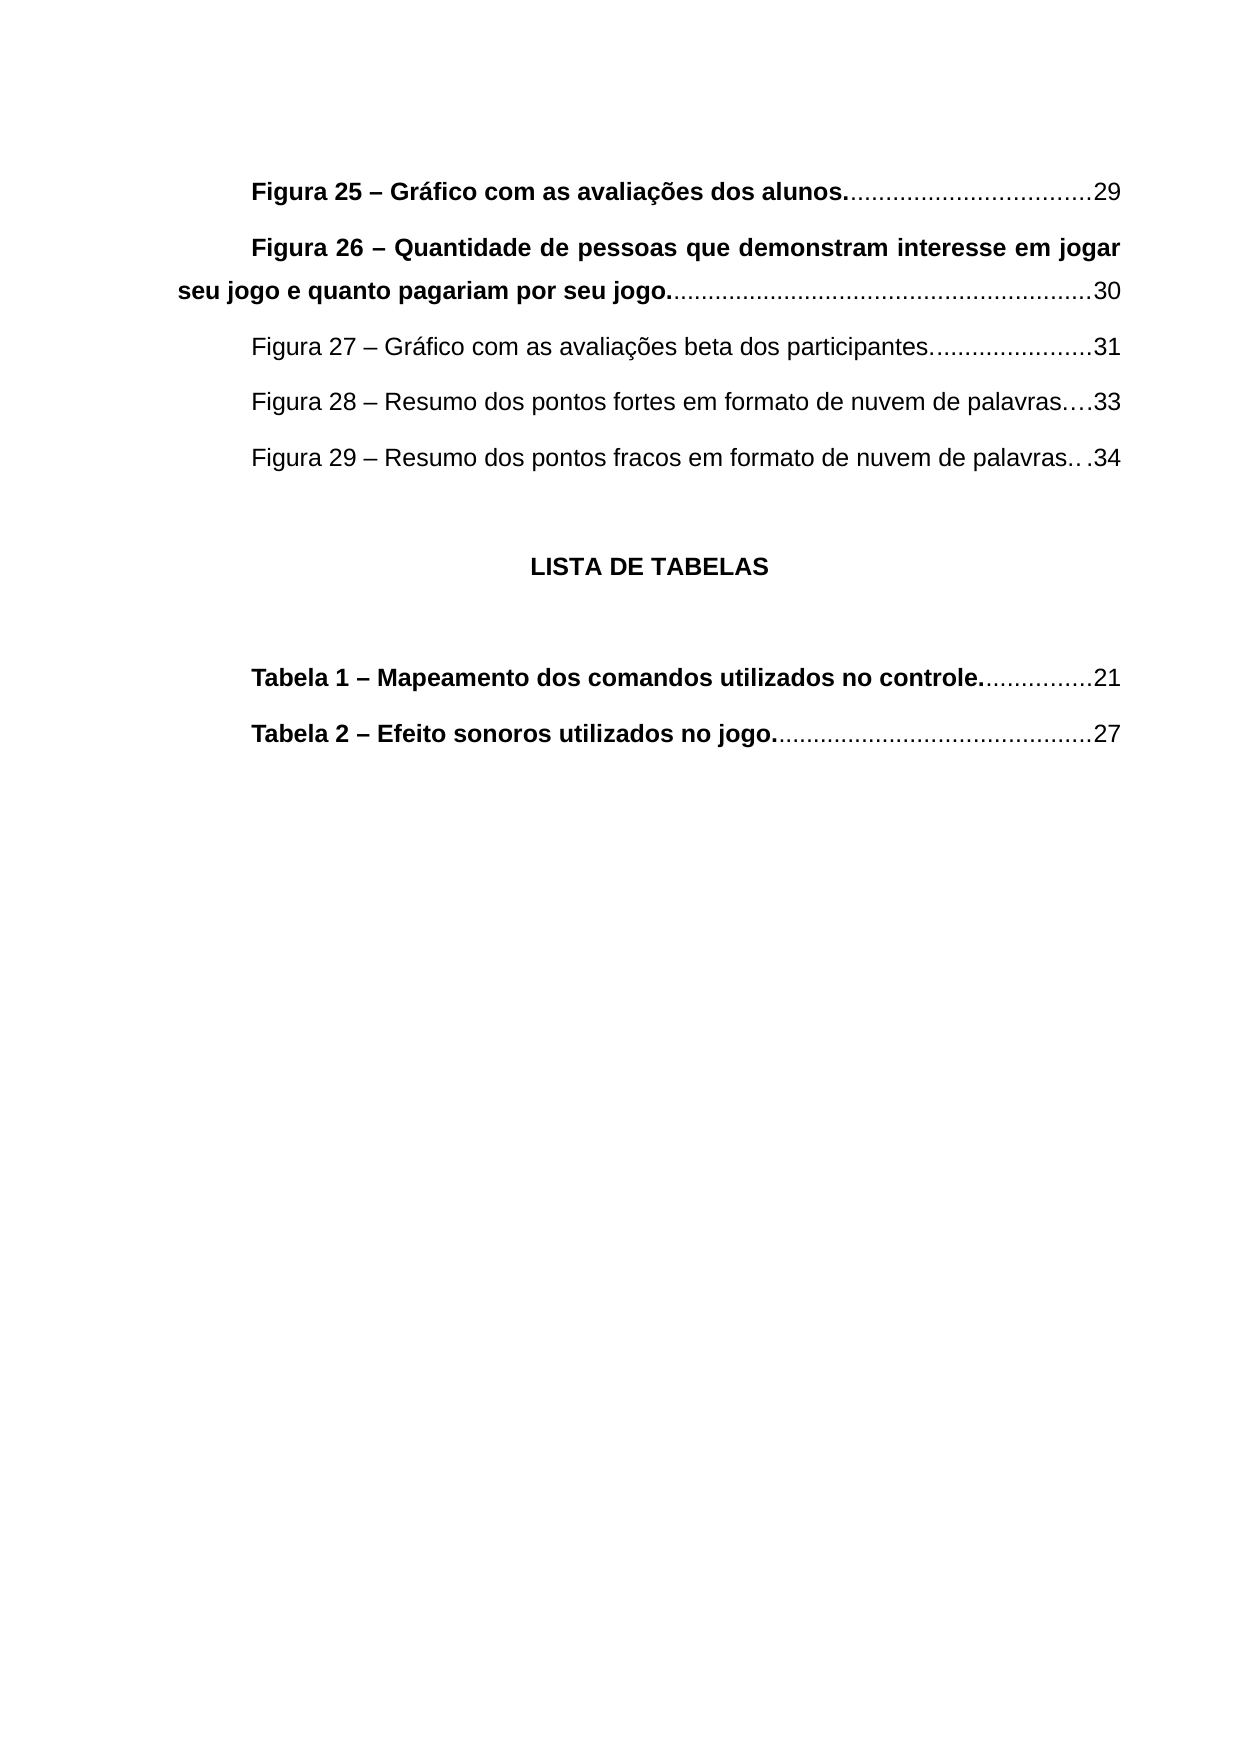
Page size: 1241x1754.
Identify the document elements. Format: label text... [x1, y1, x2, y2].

text Figura 25 – Gráfico com as avaliações dos alunos. 29 [177, 177, 1122, 206]
text Tabela 1 – Mapeamento dos comandos utilizados no controle. 21 [177, 663, 1122, 692]
text Figura 29 – Resumo dos pontos fracos em formato de nuvem de palavras. 34 [177, 443, 1122, 472]
text Figura 27 – Gráfico com as avaliações beta dos participantes. 31 [177, 332, 1122, 360]
text LISTA DE TABELAS [177, 552, 1122, 581]
text Figura 26 – Quantidade de pessoas que demonstram interesse em jogar seu jogo e quanto pagariam por seu jogo. 30 [177, 233, 1122, 305]
text Figura 28 – Resumo dos pontos fortes em formato de nuvem de palavras. 33 [177, 387, 1122, 416]
text Tabela 2 – Efeito sonoros utilizados no jogo. 27 [177, 719, 1122, 748]
